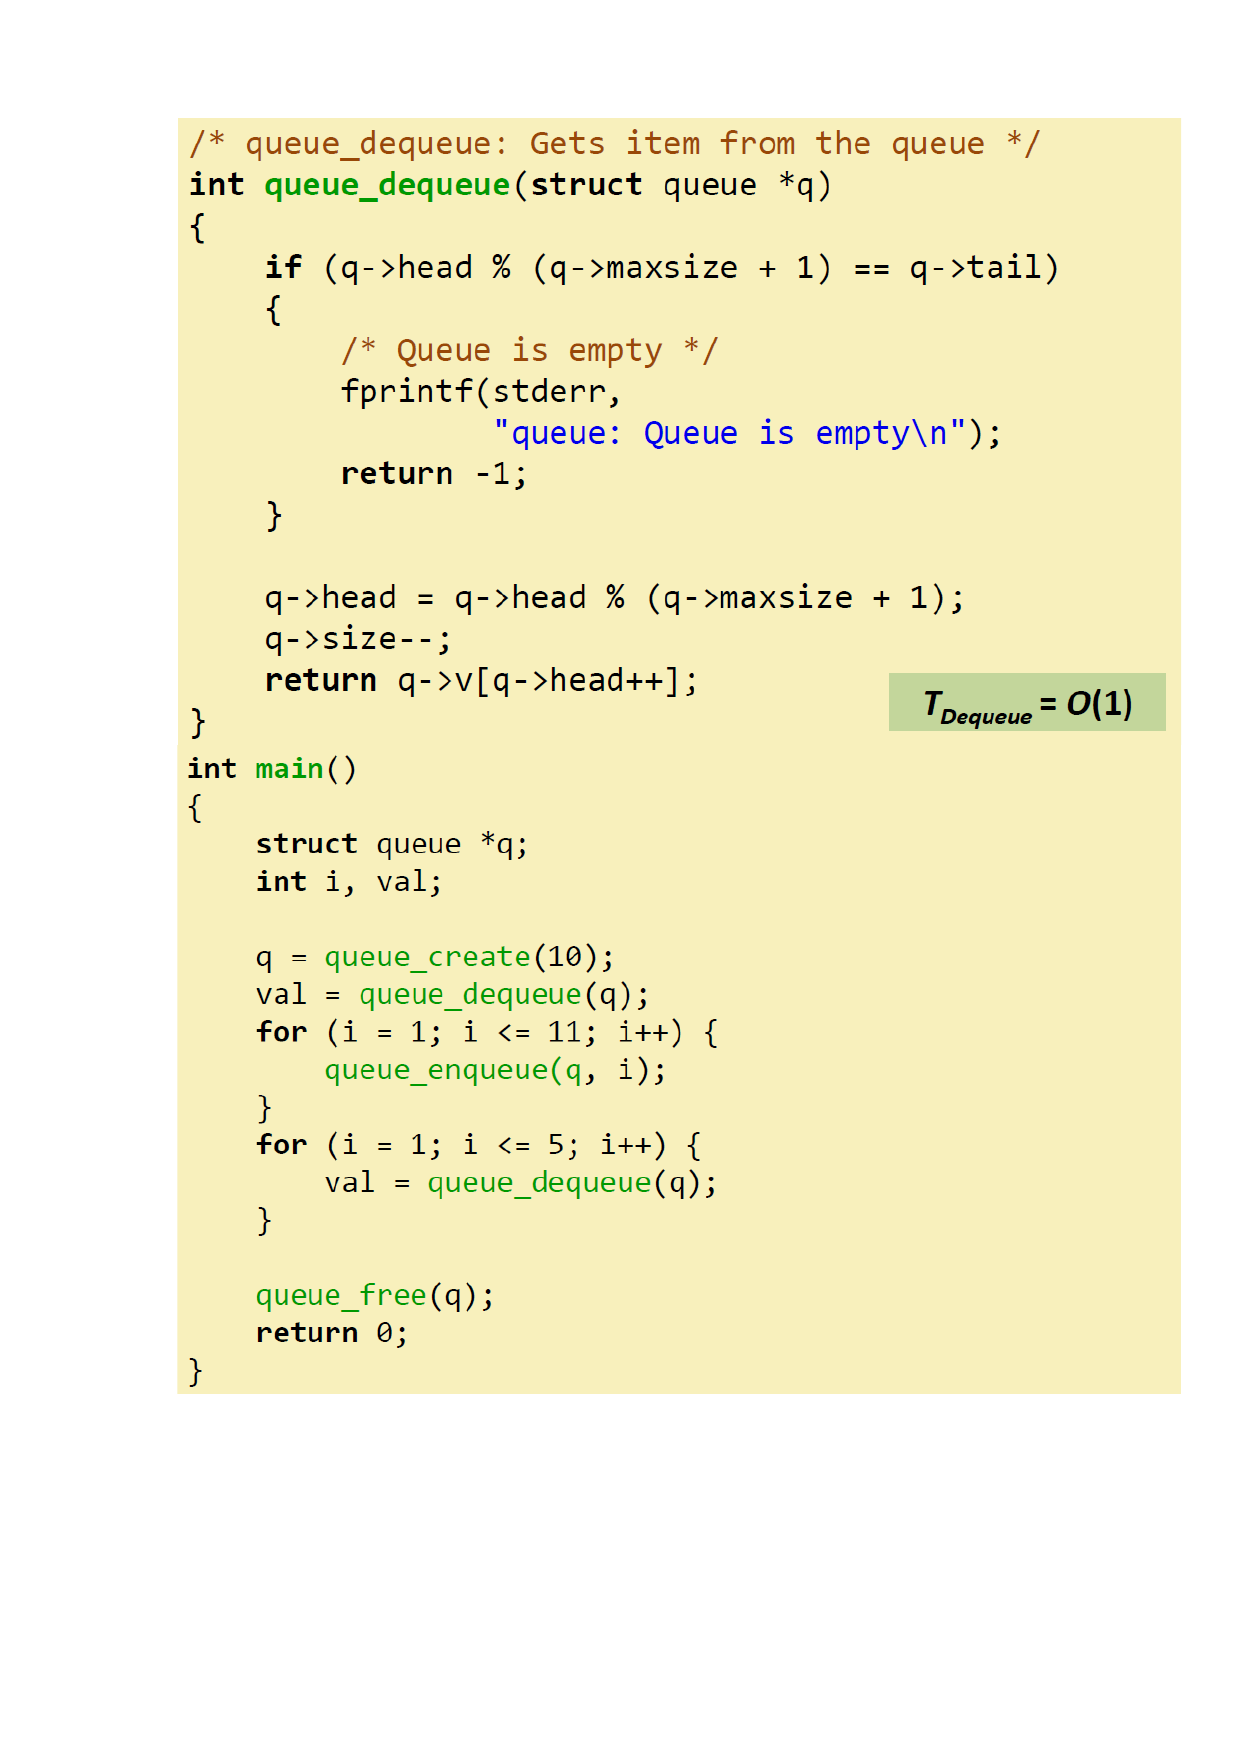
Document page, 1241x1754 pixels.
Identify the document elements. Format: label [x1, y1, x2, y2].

picture [177, 118, 1182, 1394]
